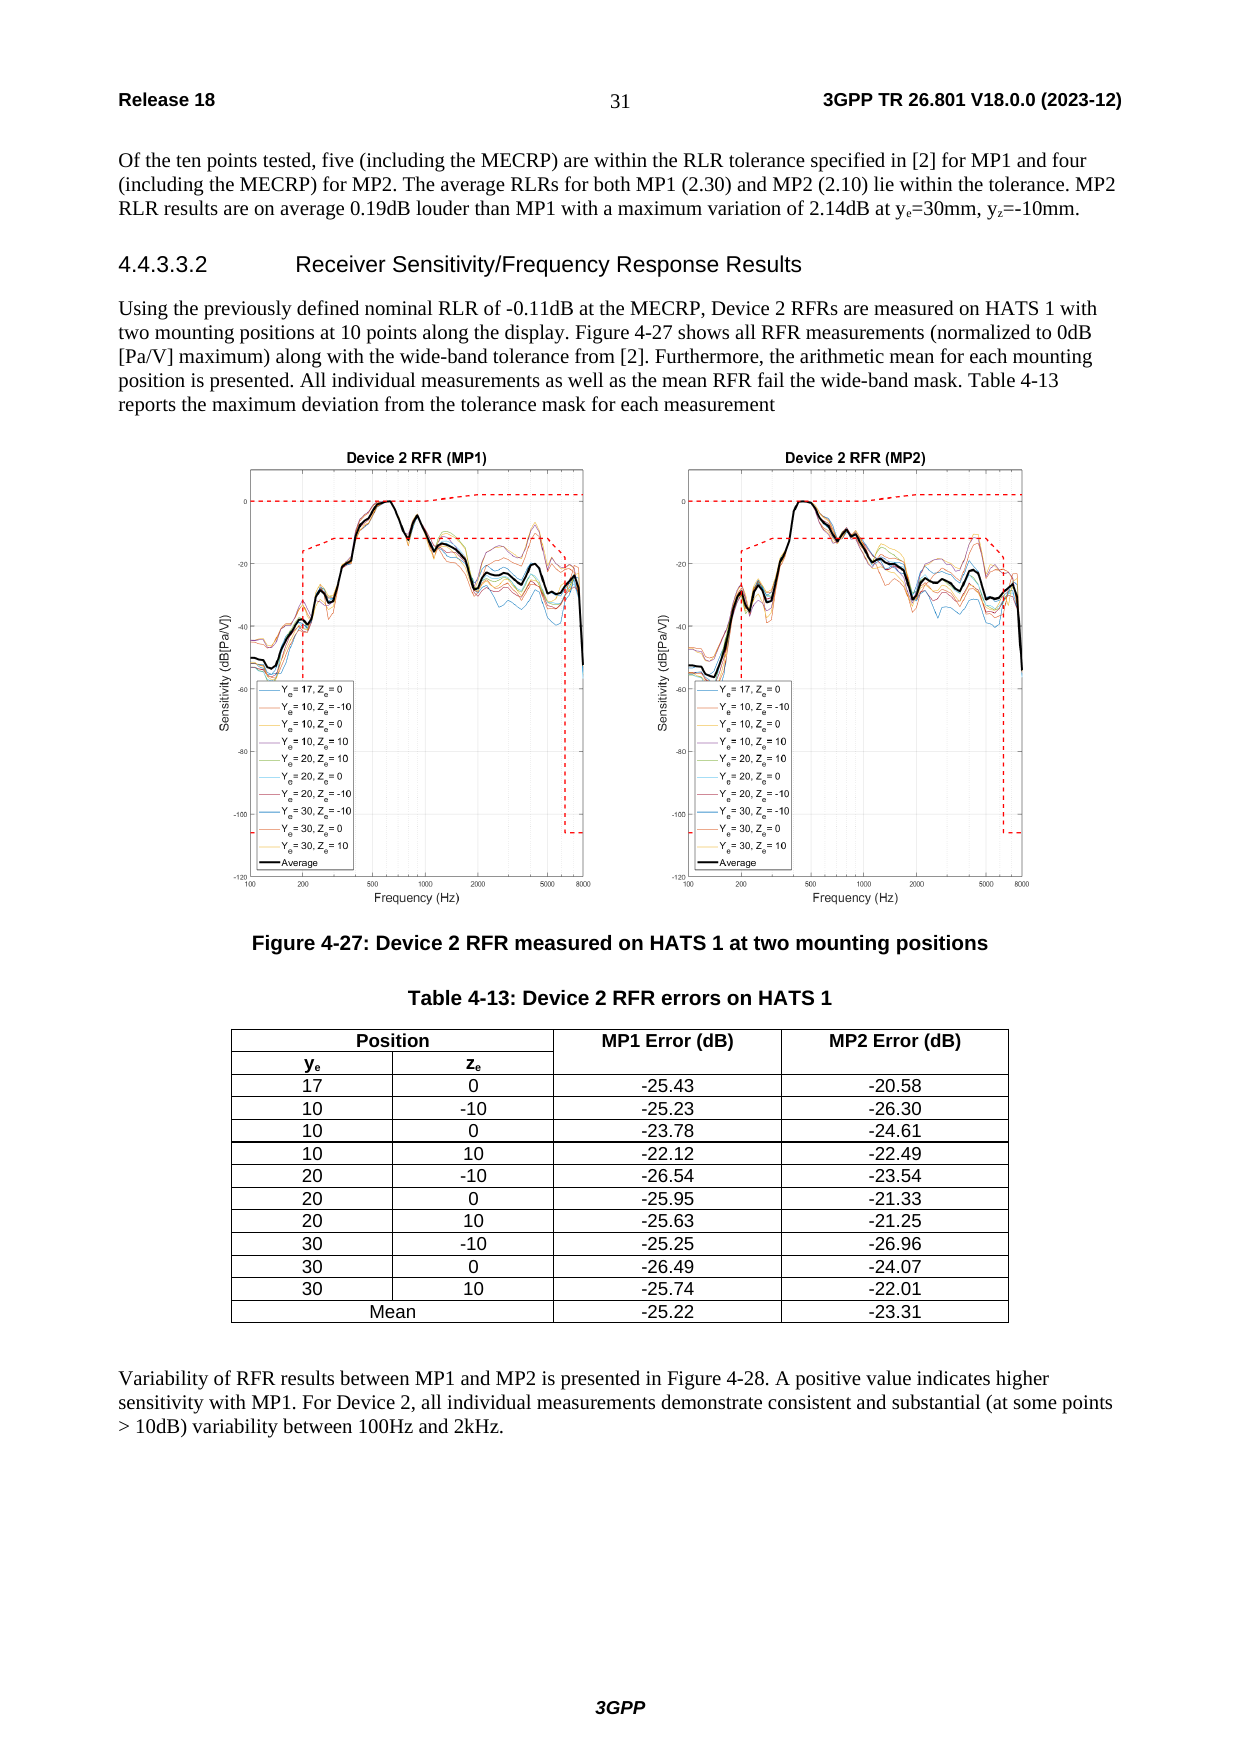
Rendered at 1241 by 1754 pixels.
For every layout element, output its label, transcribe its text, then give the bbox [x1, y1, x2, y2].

table_header MP1 Error (dB) [554, 1030, 781, 1074]
table_cell -26.54 [554, 1165, 781, 1187]
text Of the ten points tested, five (including the MECRP) are within the RLR tolerance specified in [2] for MP1 and four (including the MECRP) for MP2. The average RLRs for both MP1 (2.30) and MP2 (2.10) lie within the tolerance. MP2 RLR results are on average 0.19dB louder than MP1 with a maximum variation of 2.14dB at ye=30mm, yz=-10mm. [118, 147, 1122, 220]
table_cell 0 [393, 1075, 553, 1096]
table_cell -25.43 [554, 1075, 781, 1096]
table_cell -21.33 [782, 1188, 1008, 1209]
table_cell -25.23 [554, 1097, 781, 1119]
text Figure 4-27: Device 2 RFR measured on HATS 1 at two mounting positions [118, 931, 1122, 954]
table_cell 10 [232, 1097, 392, 1119]
table_cell -23.31 [782, 1301, 1008, 1322]
table_cell -22.12 [554, 1143, 781, 1164]
table_cell -10 [393, 1165, 553, 1187]
table_cell 0 [393, 1188, 553, 1209]
table_cell -25.22 [554, 1301, 781, 1322]
table_header Position [232, 1030, 553, 1051]
table_cell -10 [393, 1097, 553, 1119]
table_cell 30 [232, 1256, 392, 1277]
table_cell -22.49 [782, 1143, 1008, 1164]
table_cell 20 [232, 1210, 392, 1232]
table_cell -24.07 [782, 1256, 1008, 1277]
table_cell 30 [232, 1233, 392, 1254]
table_cell -24.61 [782, 1120, 1008, 1141]
table_cell Mean [232, 1301, 553, 1322]
table_cell -26.30 [782, 1097, 1008, 1119]
subtitle 4.4.3.3.2 Receiver Sensitivity/Frequency Response Results [118, 251, 1122, 277]
table_cell 10 [232, 1143, 392, 1164]
table_cell 10 [393, 1210, 553, 1232]
table_cell 17 [232, 1075, 392, 1096]
table_header MP2 Error (dB) [782, 1030, 1008, 1074]
table_cell 10 [393, 1278, 553, 1300]
table_cell -23.78 [554, 1120, 781, 1141]
picture [206, 441, 1034, 912]
table_cell -25.63 [554, 1210, 781, 1232]
table_cell 10 [232, 1120, 392, 1141]
table_cell -20.58 [782, 1075, 1008, 1096]
text Using the previously defined nominal RLR of -0.11dB at the MECRP, Device 2 RFRs are measured on HATS 1 with two mounting positions at 10 points along the display. Figure 4-27 shows all RFR measurements (normalized to 0dB [Pa/V] maximum) along with the wide-band tolerance from [2]. Furthermore, the arithmetic mean for each mounting position is presented. All individual measurements as well as the mean RFR fail the wide-band mask. Table 4-13 reports the maximum deviation from the tolerance mask for each measurement [118, 296, 1122, 416]
table_cell 30 [232, 1278, 392, 1300]
table_cell 10 [393, 1143, 553, 1164]
table_cell 20 [232, 1188, 392, 1209]
table_cell -21.25 [782, 1210, 1008, 1232]
table_cell ze [393, 1052, 553, 1074]
text Variability of RFR results between MP1 and MP2 is presented in Figure 4-28. A positive value indicates higher sensitivity with MP1. For Device 2, all individual measurements demonstrate consistent and substantial (at some points > 10dB) variability between 100Hz and 2kHz. [118, 1366, 1122, 1438]
table_cell -26.96 [782, 1233, 1008, 1254]
table_cell -23.54 [782, 1165, 1008, 1187]
table_cell -25.25 [554, 1233, 781, 1254]
table_cell ye [232, 1052, 392, 1074]
table_cell -25.95 [554, 1188, 781, 1209]
table_cell -10 [393, 1233, 553, 1254]
text Table 4-13: Device 2 RFR errors on HATS 1 [118, 986, 1122, 1010]
table_cell -25.74 [554, 1278, 781, 1300]
table_cell -26.49 [554, 1256, 781, 1277]
table_cell 0 [393, 1256, 553, 1277]
table_cell 20 [232, 1165, 392, 1187]
table_cell -22.01 [782, 1278, 1008, 1300]
table_cell 0 [393, 1120, 553, 1141]
